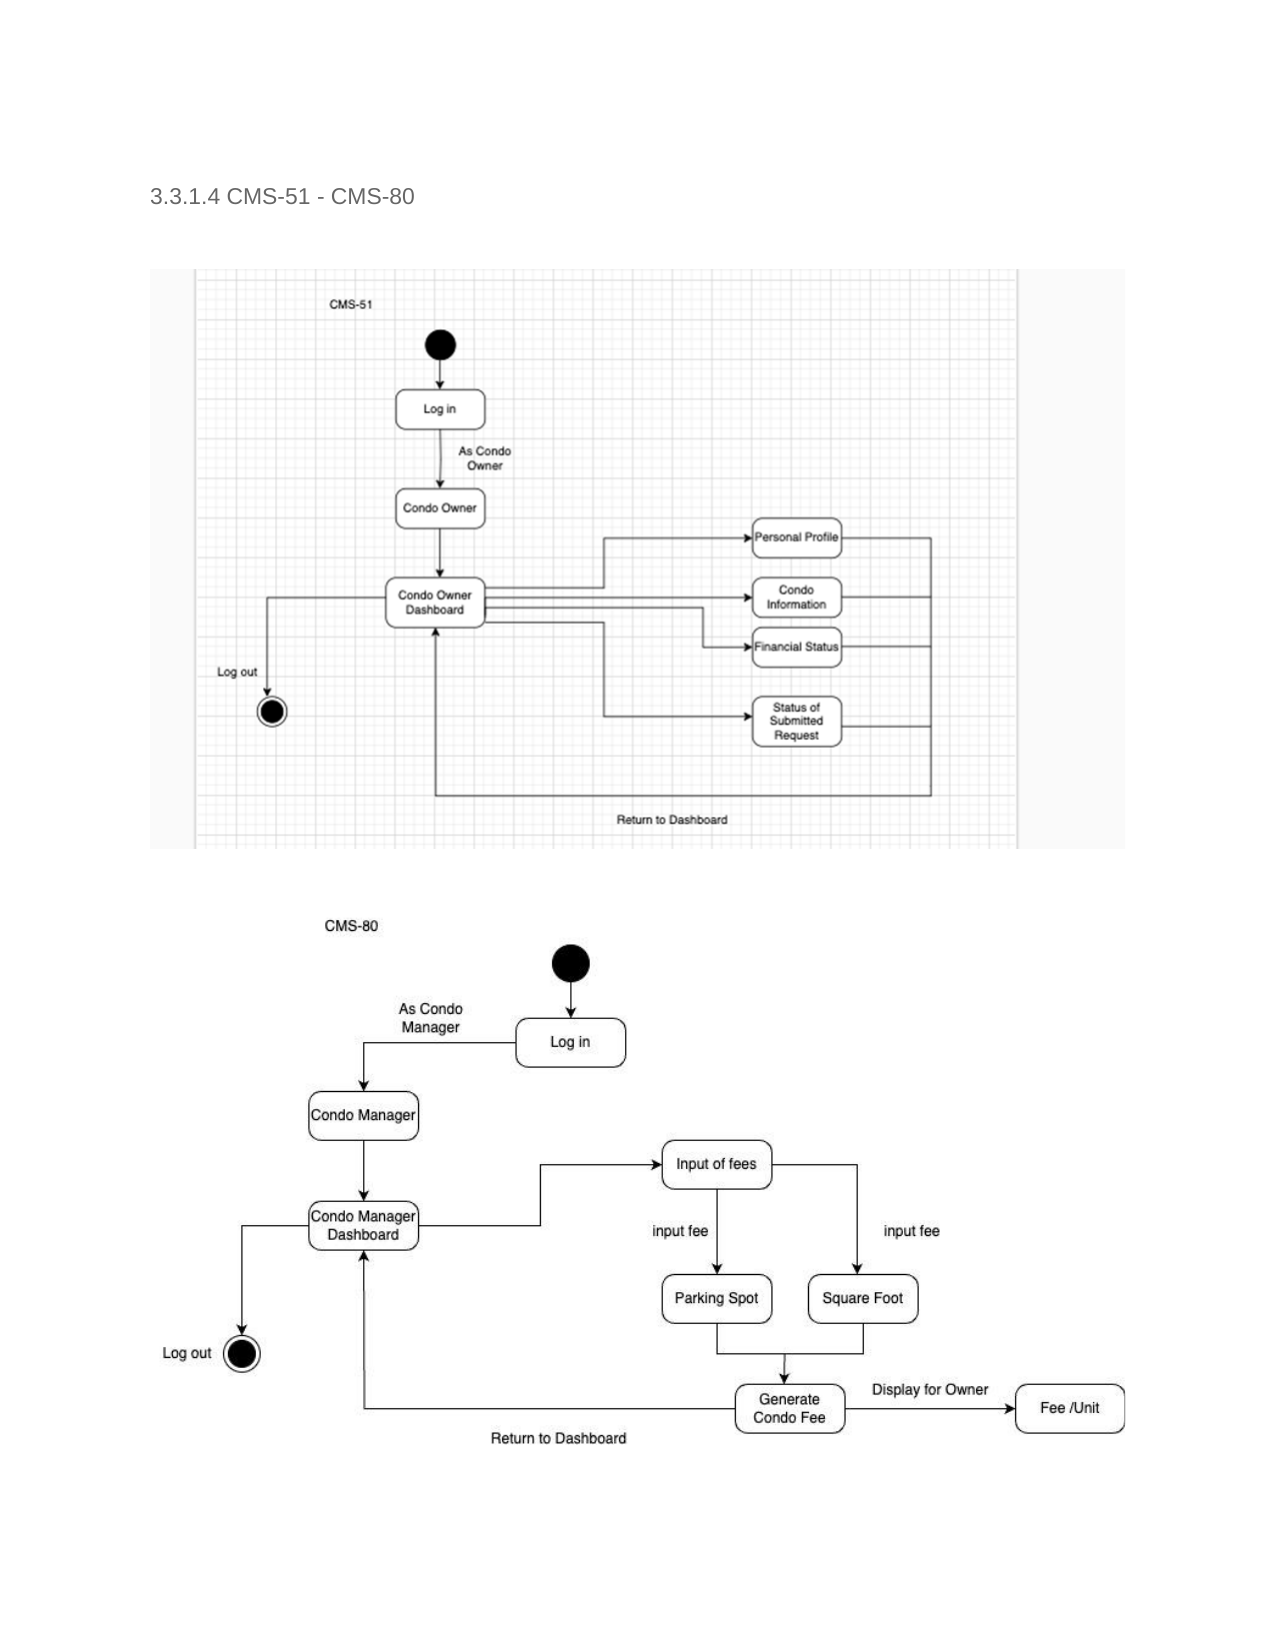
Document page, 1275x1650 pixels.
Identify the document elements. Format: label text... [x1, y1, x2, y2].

subtitle 3.3.1.4 CMS-51 - CMS-80 [150, 183, 1125, 210]
picture [150, 908, 1125, 1457]
picture [150, 269, 1125, 849]
